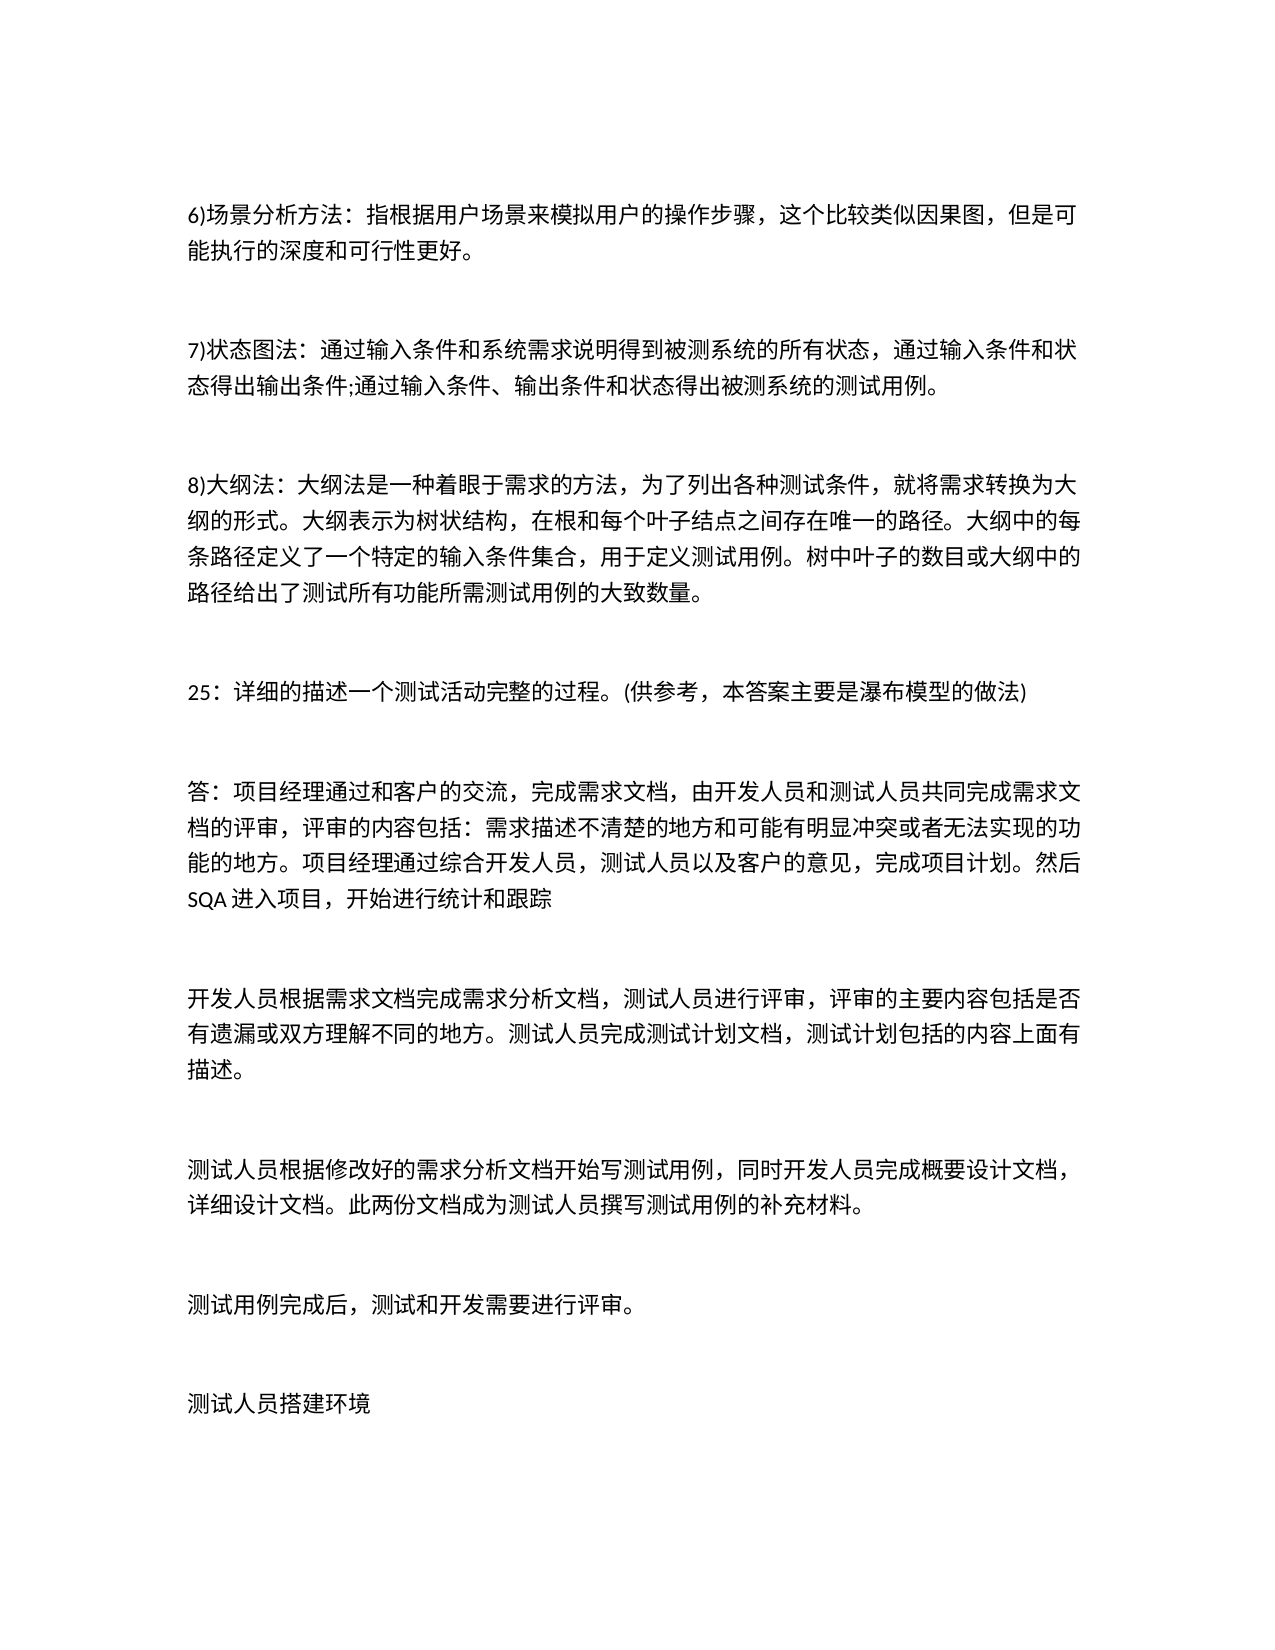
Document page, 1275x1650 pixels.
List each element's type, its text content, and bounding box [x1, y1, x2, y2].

text 答：项目经理通过和客户的交流，完成需求文档，由开发人员和测试人员共同完成需求文档的评审，评审的内容包括：需求描述不清楚的地方和可能有明显冲突或者无法实现的功能的地方。项目经理通过综合开发人员，测试人员以及客户的意见，完成项目计划。然后SQA进入项目，开始进行统计和跟踪 [187, 773, 1087, 914]
text 测试人员搭建环境 [187, 1386, 1087, 1419]
text 7)状态图法：通过输入条件和系统需求说明得到被测系统的所有状态，通过输入条件和状态得出输出条件;通过输入条件、输出条件和状态得出被测系统的测试用例。 [187, 332, 1087, 401]
text 6)场景分析方法：指根据用户场景来模拟用户的操作步骤，这个比较类似因果图，但是可能执行的深度和可行性更好。 [187, 197, 1087, 266]
text 测试人员根据修改好的需求分析文档开始写测试用例，同时开发人员完成概要设计文档，详细设计文档。此两份文档成为测试人员撰写测试用例的补充材料。 [187, 1151, 1087, 1221]
text 25：详细的描述一个测试活动完整的过程。(供参考，本答案主要是瀑布模型的做法) [187, 674, 1087, 707]
text 开发人员根据需求文档完成需求分析文档，测试人员进行评审，评审的主要内容包括是否有遗漏或双方理解不同的地方。测试人员完成测试计划文档，测试计划包括的内容上面有描述。 [187, 980, 1087, 1085]
text 测试用例完成后，测试和开发需要进行评审。 [187, 1287, 1087, 1320]
text 8)大纲法：大纲法是一种着眼于需求的方法，为了列出各种测试条件，就将需求转换为大纲的形式。大纲表示为树状结构，在根和每个叶子结点之间存在唯一的路径。大纲中的每条路径定义了一个特定的输入条件集合，用于定义测试用例。树中叶子的数目或大纲中的路径给出了测试所有功能所需测试用例的大致数量。 [187, 467, 1087, 608]
